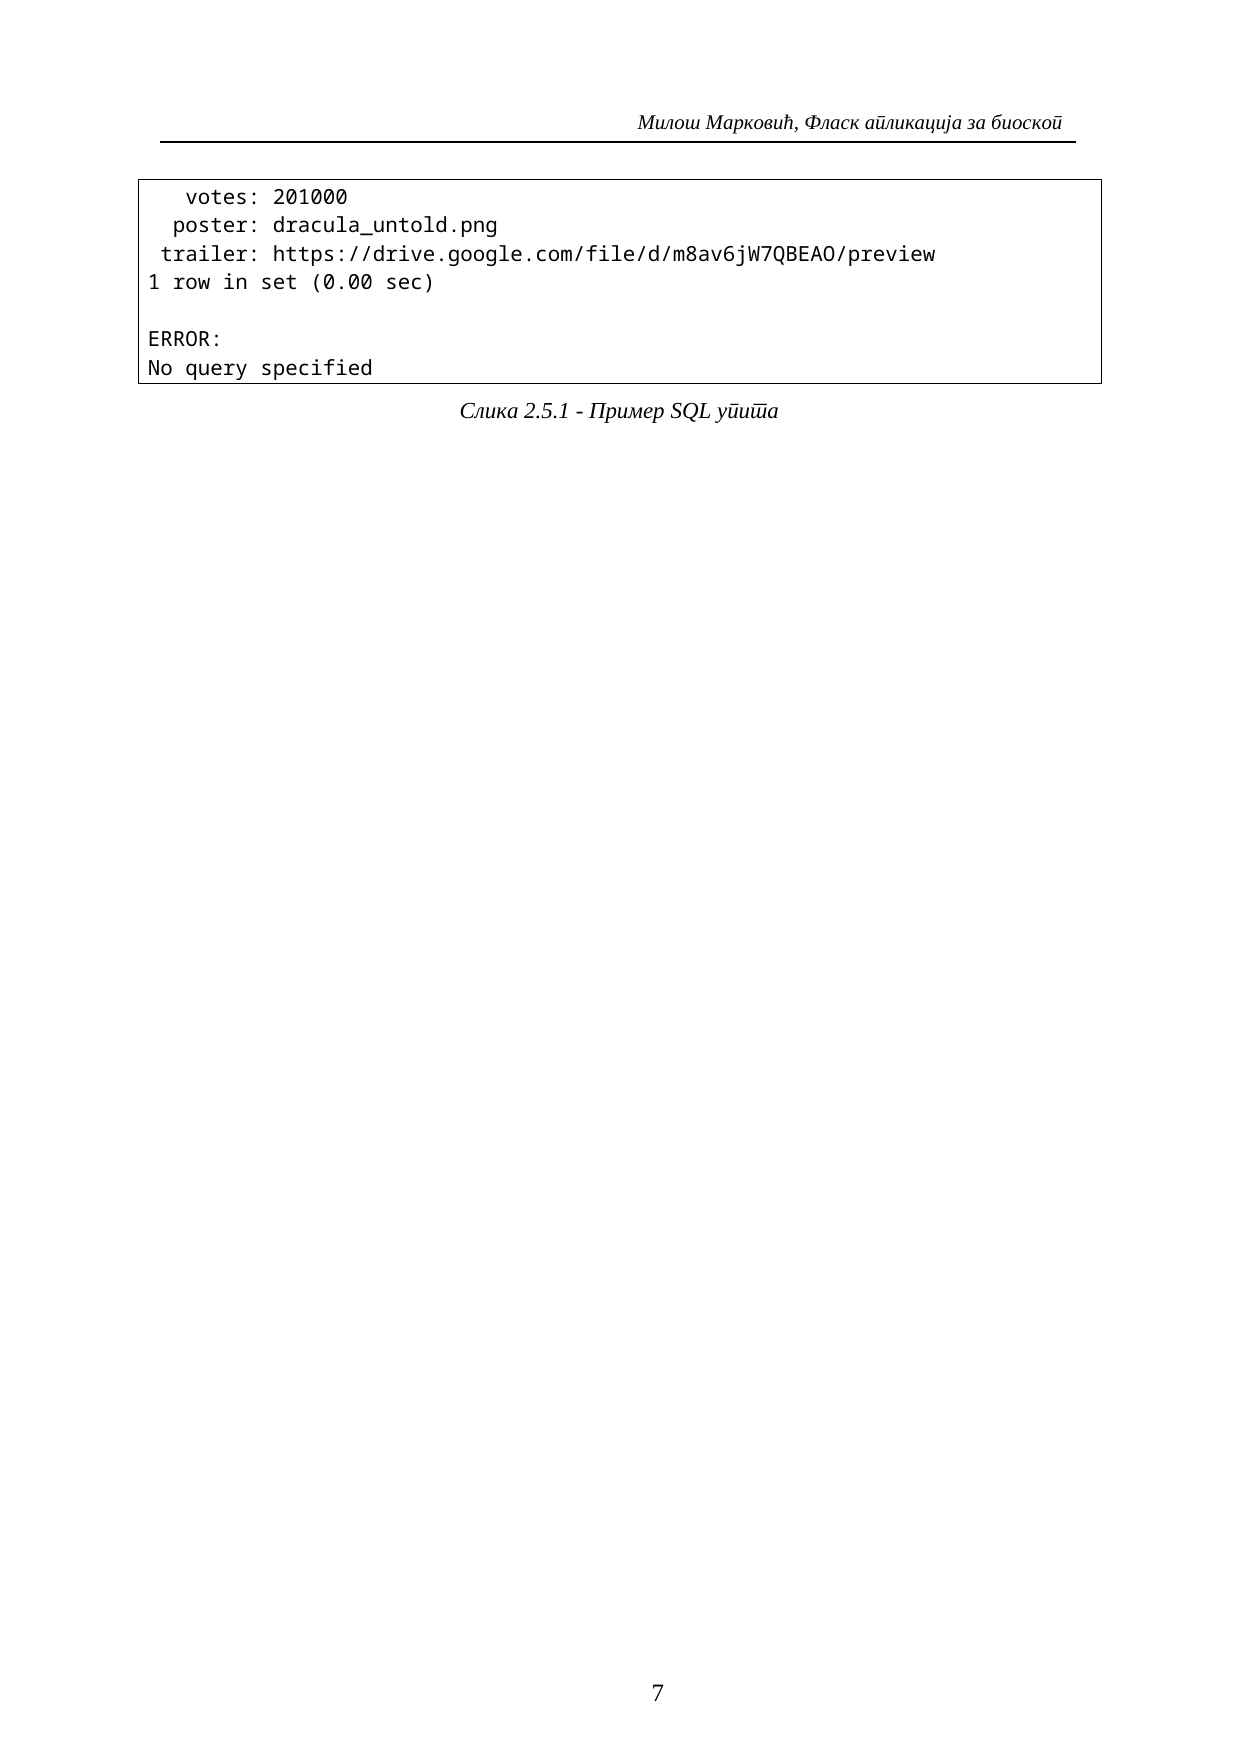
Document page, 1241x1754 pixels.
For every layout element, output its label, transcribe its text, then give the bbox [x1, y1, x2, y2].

text poster: dracula_untold.png [148, 211, 1093, 236]
text trailer: https://drive.google.com/file/d/m8av6jW7QBEAO/preview 1 row in set (0.00 sec) ERROR: No query specified [139, 236, 1101, 383]
text votes: 201000 [139, 180, 1101, 211]
text Слика 2.5.1 - Пример SQL упита [148, 397, 1093, 423]
